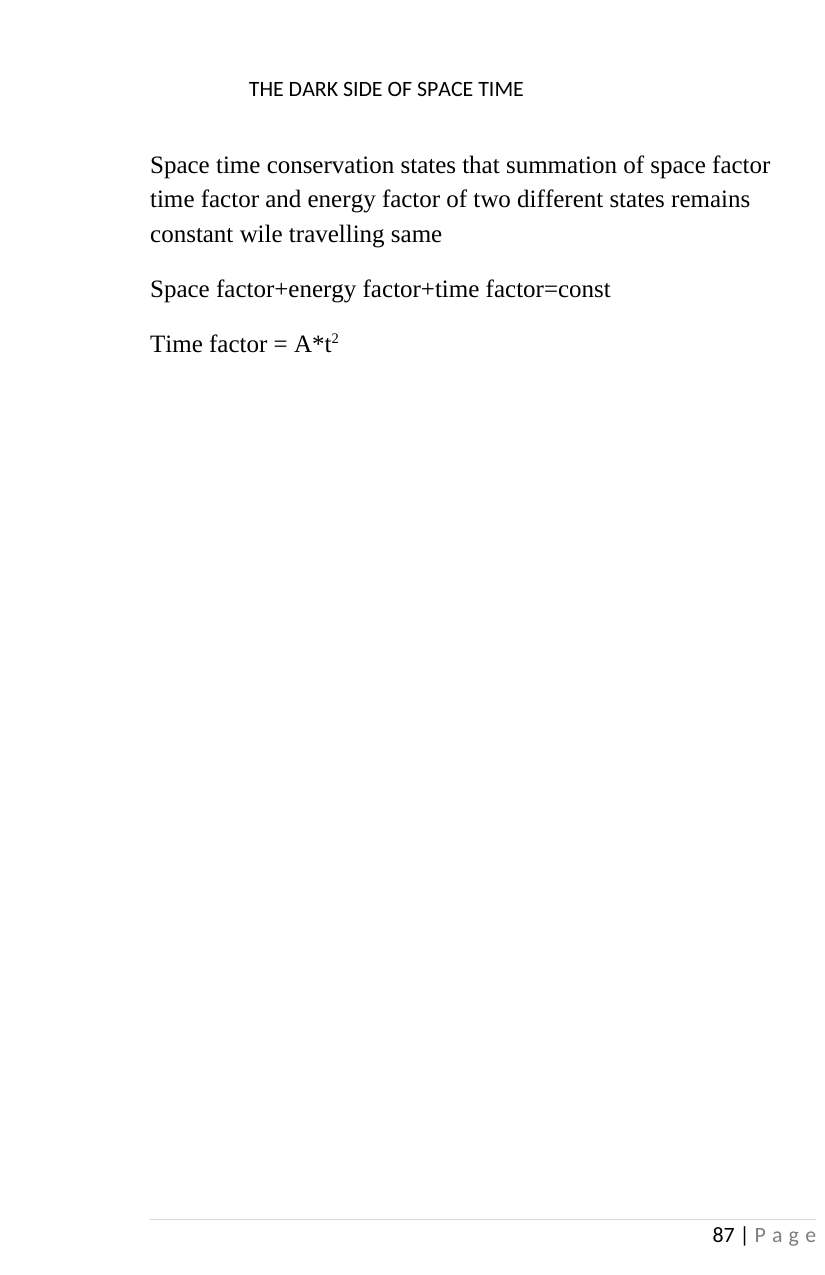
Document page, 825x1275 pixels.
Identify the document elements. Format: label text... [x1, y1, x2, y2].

text Space time conservation states that summation of space factor time factor and energy factor of two different states remains constant wile travelling same [150, 150, 816, 248]
text Space factor+energy factor+time factor=const [150, 274, 816, 303]
text Time factor = A*t2 [150, 329, 816, 358]
